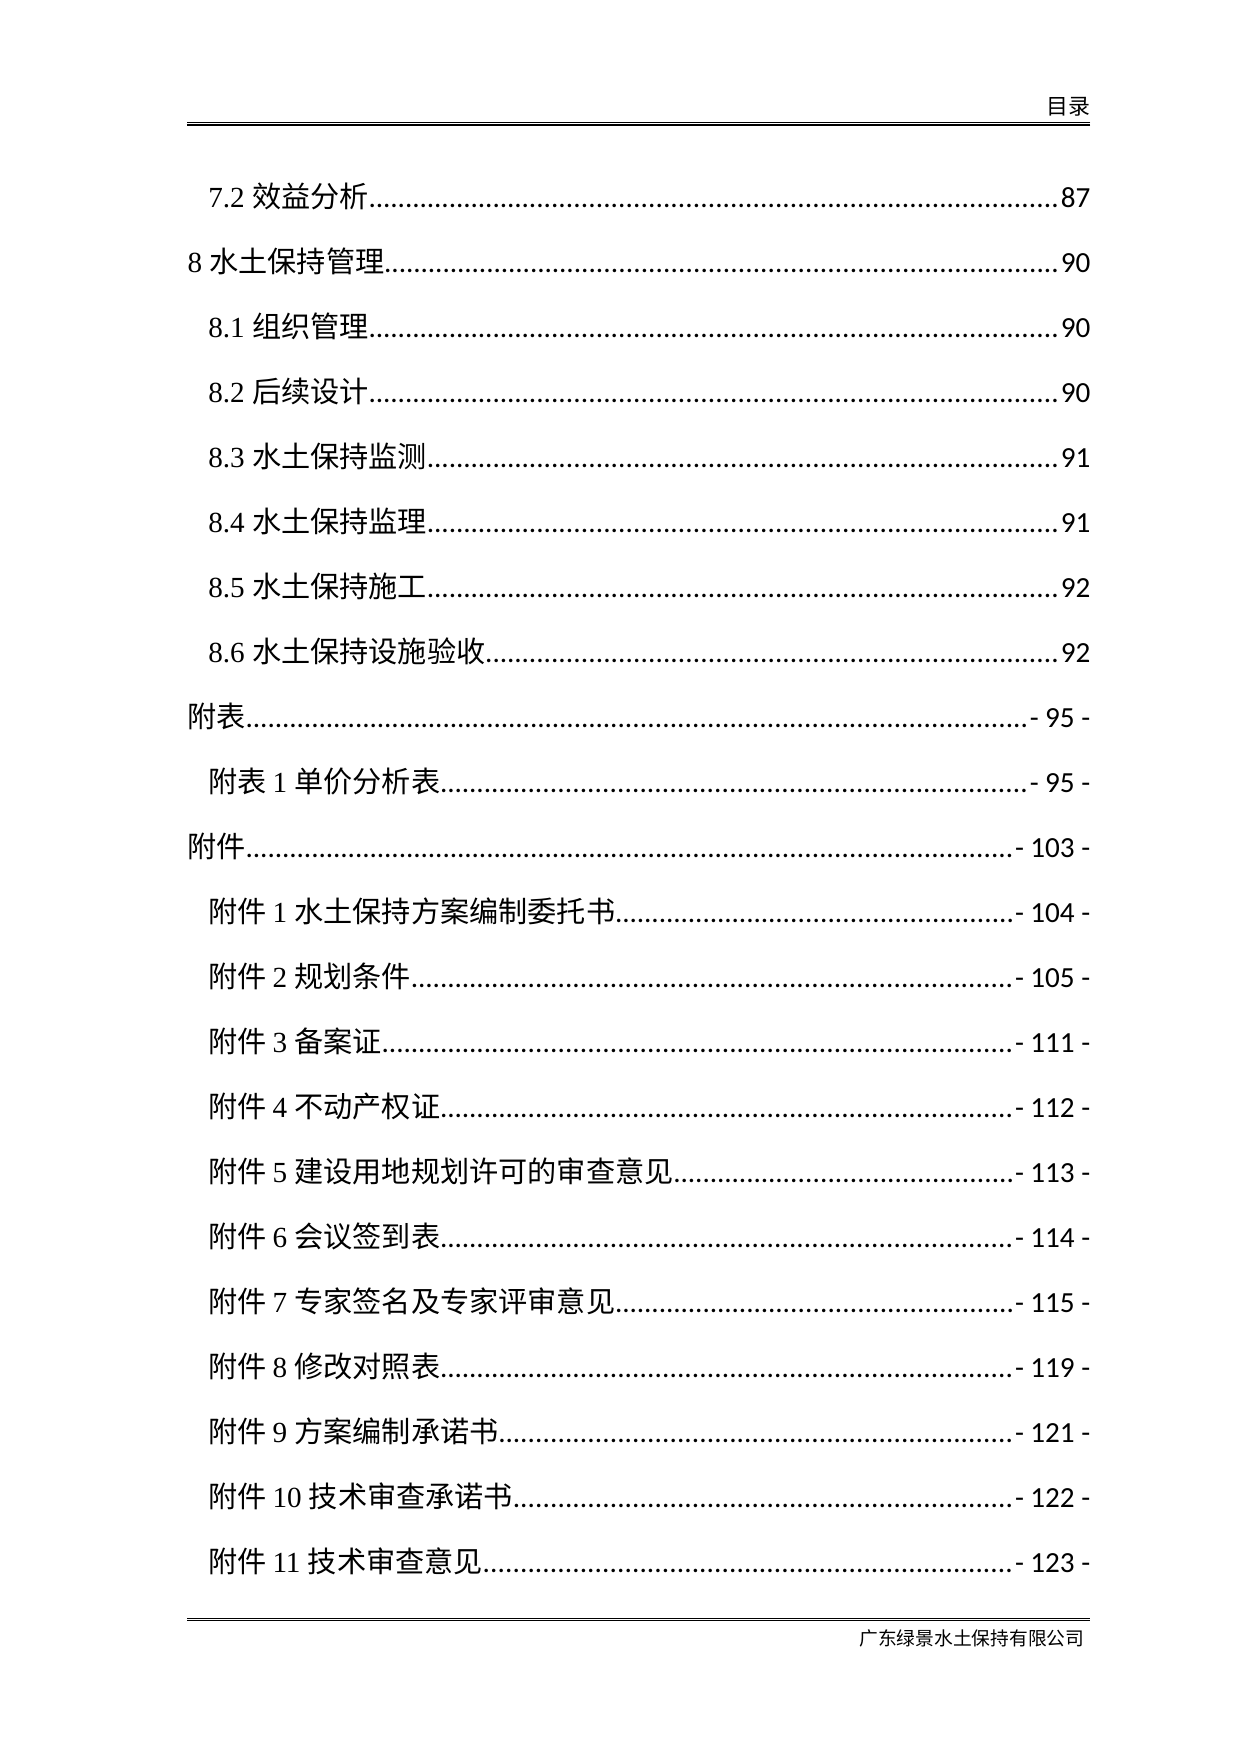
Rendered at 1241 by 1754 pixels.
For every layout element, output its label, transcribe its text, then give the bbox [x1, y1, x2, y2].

text 附表 - 95 - [187, 682, 1090, 747]
text 附件11 技术审查意见 - 123 - [208, 1527, 1090, 1592]
text 8.4 水土保持监理 91 [208, 487, 1090, 552]
text 附件9 方案编制承诺书 - 121 - [208, 1397, 1090, 1462]
text 附件3 备案证 - 111 - [208, 1007, 1090, 1072]
text 8.3 水土保持监测 91 [208, 422, 1090, 487]
text 8.5 水土保持施工 92 [208, 552, 1090, 617]
text 附表1 单价分析表 - 95 - [208, 747, 1090, 812]
text 附件 - 103 - [187, 812, 1090, 877]
text 8.1 组织管理 90 [208, 292, 1090, 357]
text 附件8 修改对照表 - 119 - [208, 1332, 1090, 1397]
text 附件6 会议签到表 - 114 - [208, 1202, 1090, 1267]
text 附件10 技术审查承诺书 - 122 - [208, 1462, 1090, 1527]
text 8.6 水土保持设施验收 92 [208, 617, 1090, 682]
text 8 水土保持管理 90 [187, 227, 1090, 292]
text 附件4 不动产权证 - 112 - [208, 1072, 1090, 1137]
text 附件2 规划条件 - 105 - [208, 942, 1090, 1007]
text 8.2 后续设计 90 [208, 357, 1090, 422]
text 附件1 水土保持方案编制委托书 - 104 - [208, 877, 1090, 942]
text 附件7 专家签名及专家评审意见 - 115 - [208, 1267, 1090, 1332]
text 附件5 建设用地规划许可的审查意见 - 113 - [208, 1137, 1090, 1202]
text 7.2 效益分析 87 [208, 162, 1090, 227]
